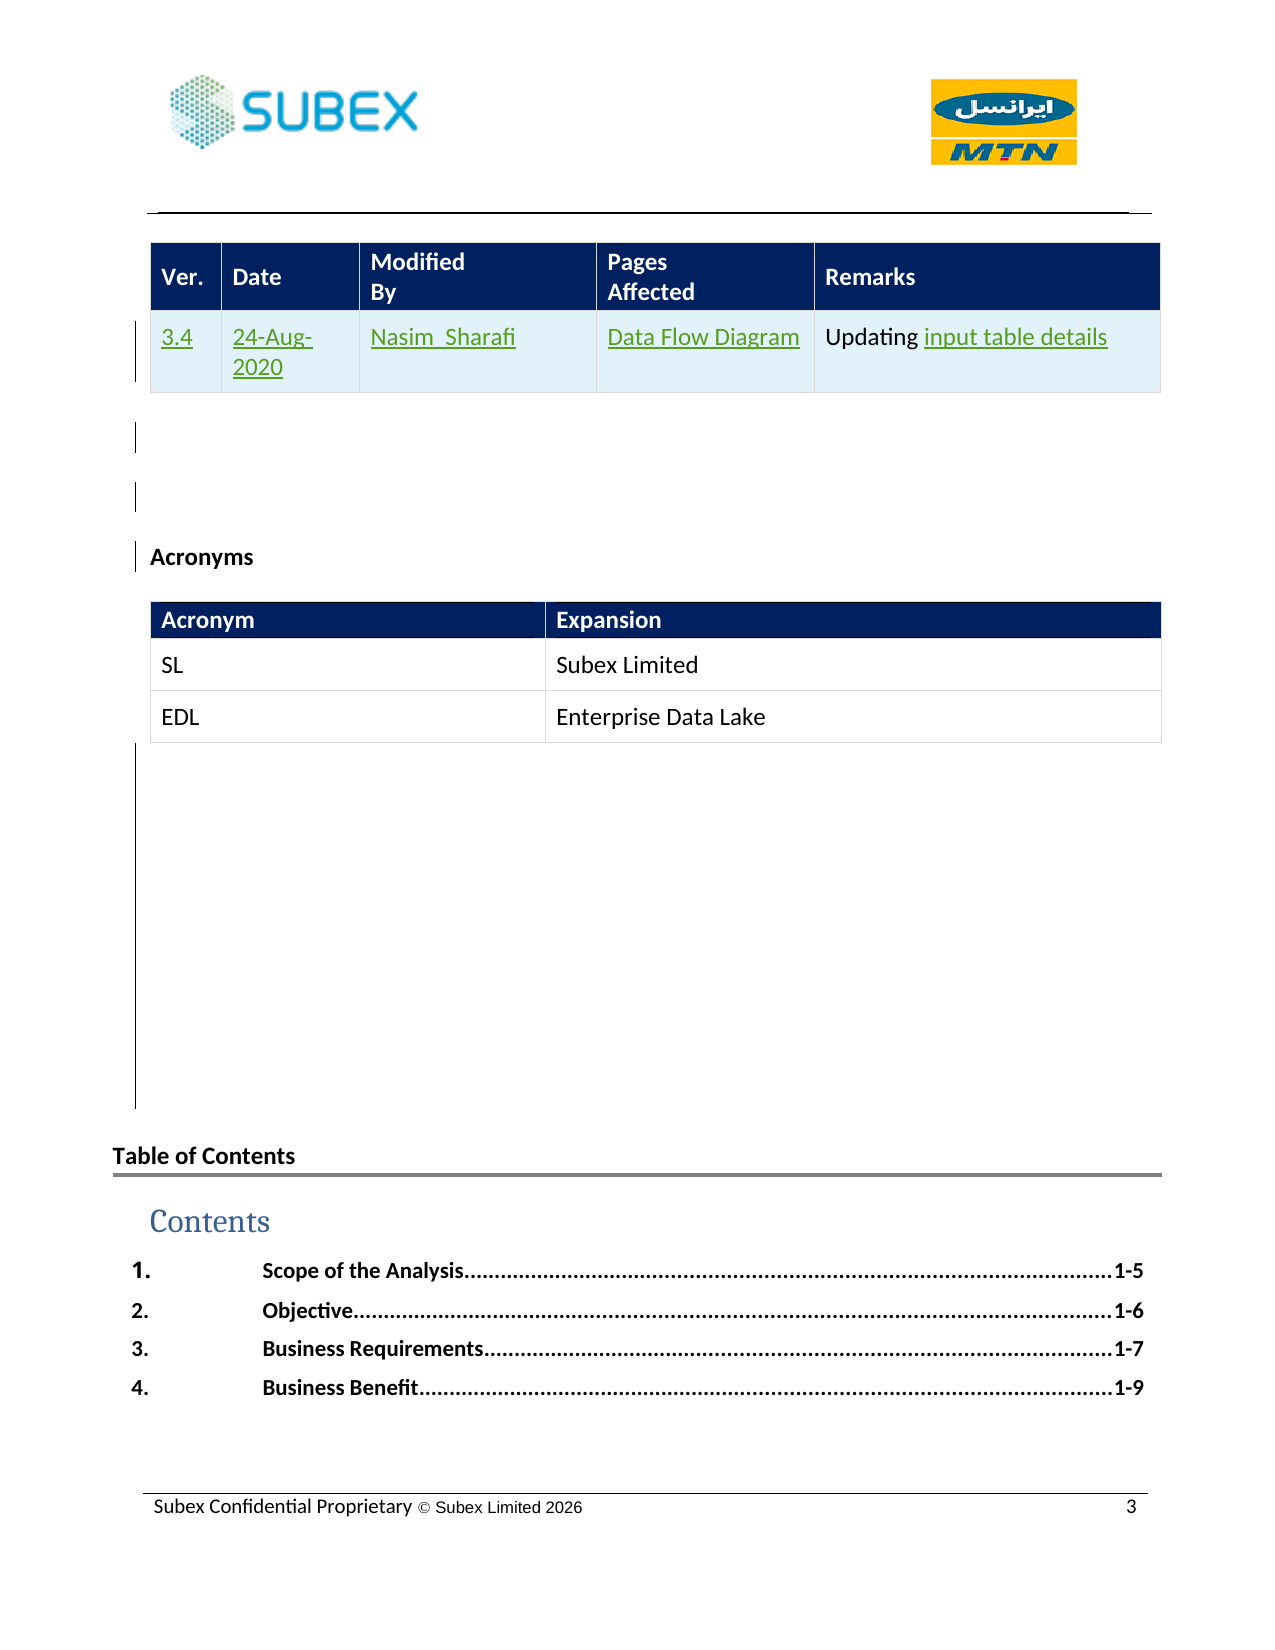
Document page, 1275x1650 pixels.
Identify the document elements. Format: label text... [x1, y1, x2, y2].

table_cell EDL [151, 691, 545, 742]
table_header Remarks [815, 243, 1160, 310]
picture [923, 75, 1086, 169]
table_header Date [222, 243, 359, 310]
table_cell SL [151, 639, 545, 690]
picture [169, 75, 421, 149]
table_header Ver. [151, 243, 221, 310]
title Table of Contents [112, 1140, 1162, 1177]
text Acronyms [150, 541, 1162, 572]
table_cell Enterprise Data Lake [546, 691, 1161, 742]
table_cell Subex Limited [546, 639, 1161, 690]
